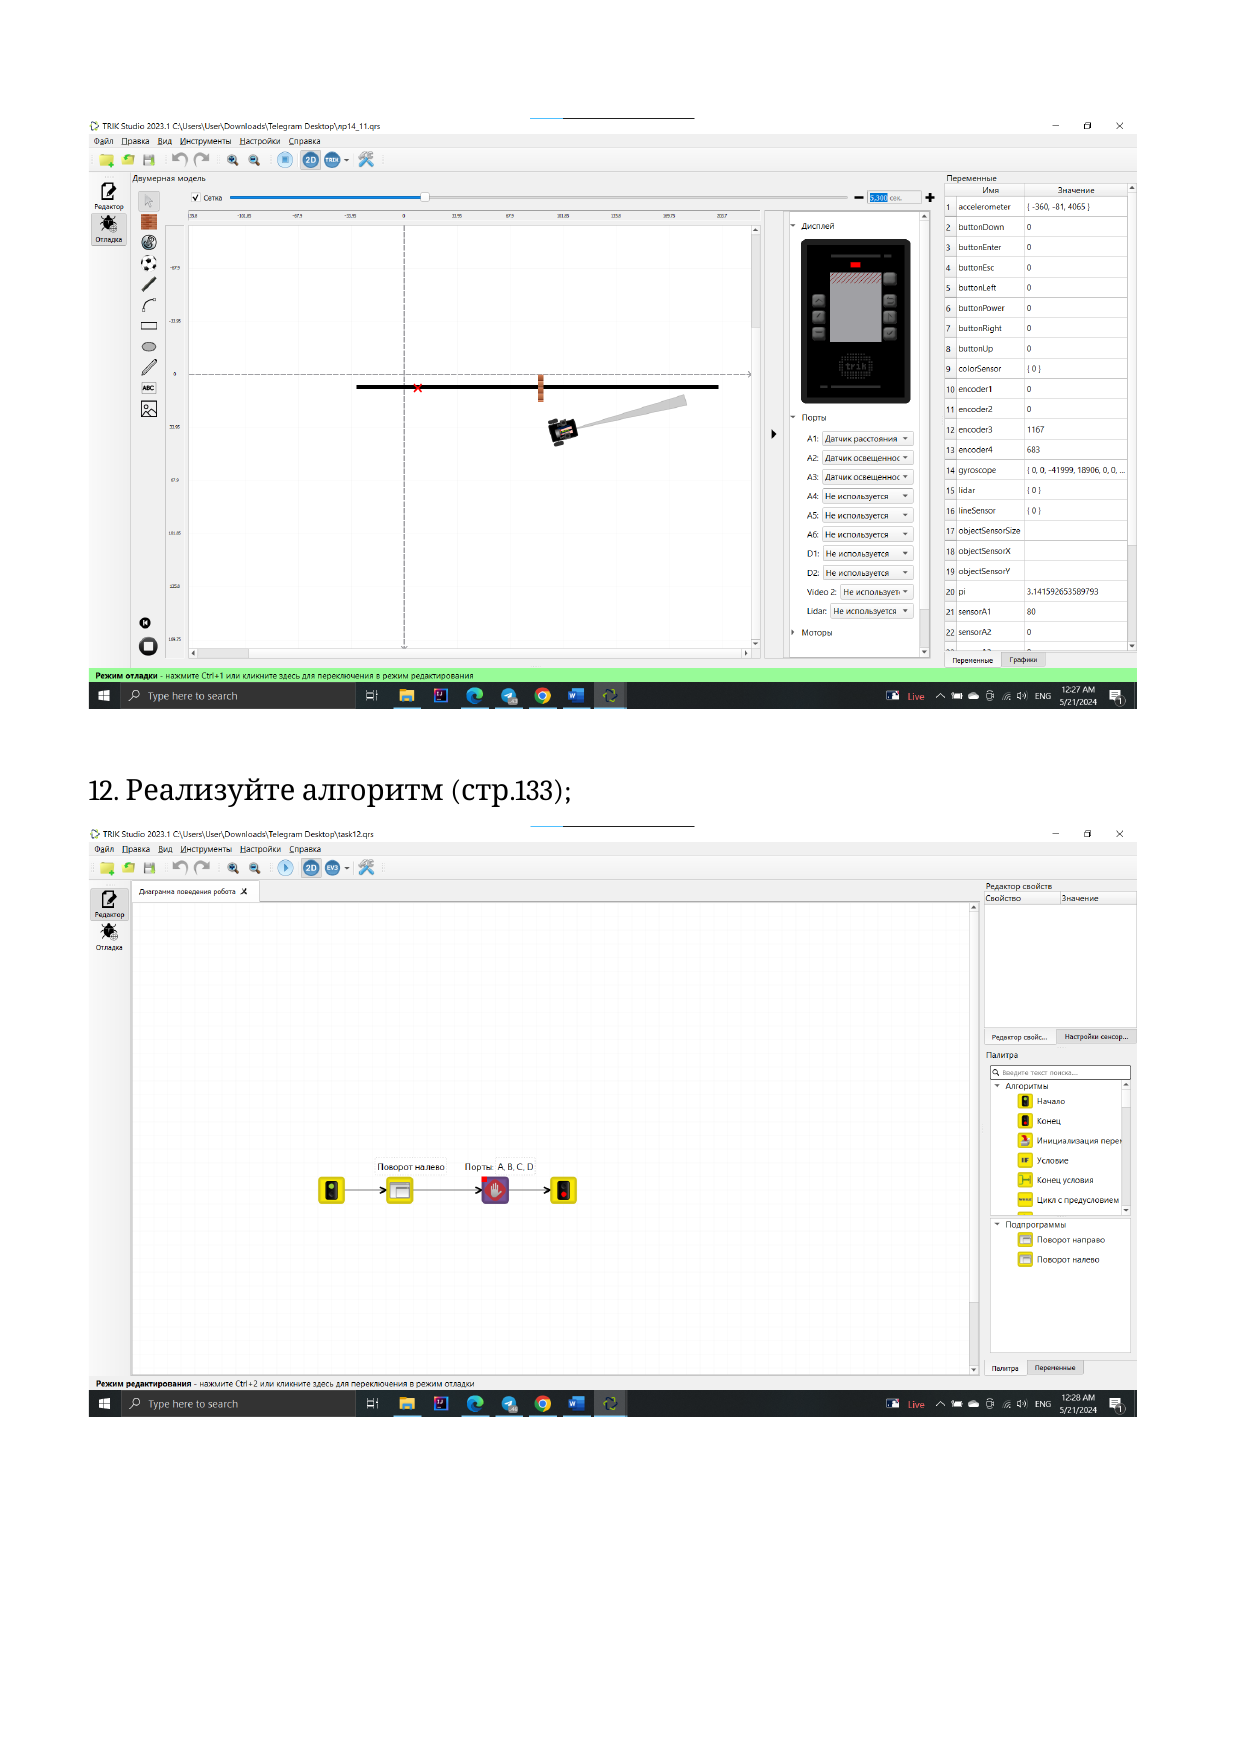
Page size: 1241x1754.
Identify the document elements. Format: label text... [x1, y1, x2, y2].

text 12. Реализуйте алгоритм (стр.133); [89, 774, 1137, 807]
picture [88, 118, 1137, 709]
picture [88, 826, 1137, 1417]
